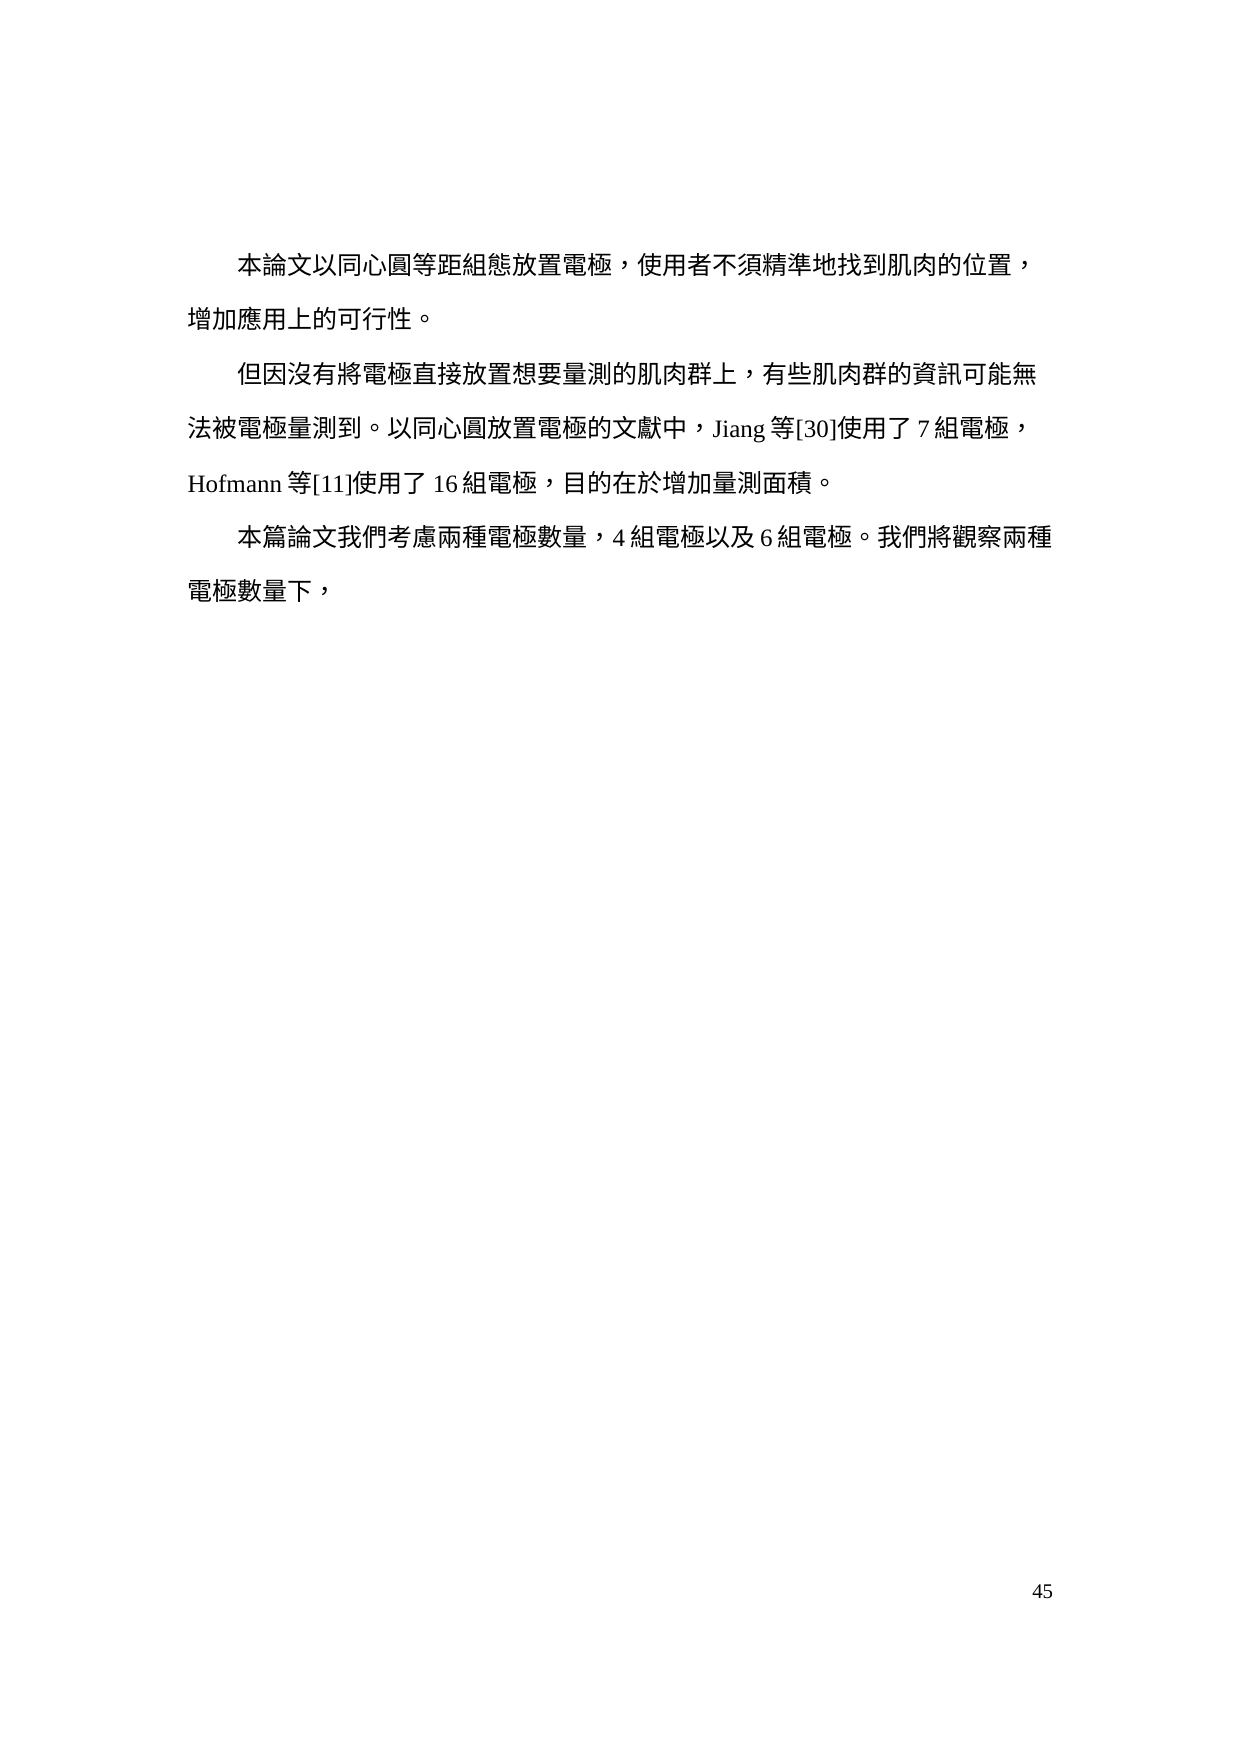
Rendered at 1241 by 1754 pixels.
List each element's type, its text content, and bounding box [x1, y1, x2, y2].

text 本篇論文我們考慮兩種電極數量，4組電極以及6組電極。我們將觀察兩種電極數量下， [187, 517, 1053, 608]
text 本論文以同心圓等距組態放置電極，使用者不須精準地找到肌肉的位置，增加應用上的可行性。 [187, 246, 1053, 336]
text 但因沒有將電極直接放置想要量測的肌肉群上，有些肌肉群的資訊可能無法被電極量測到。以同心圓放置電極的文獻中，Jiang等[30]使用了7組電極，Hofmann等[11]使用了16組電極，目的在於增加量測面積。 [187, 354, 1053, 499]
